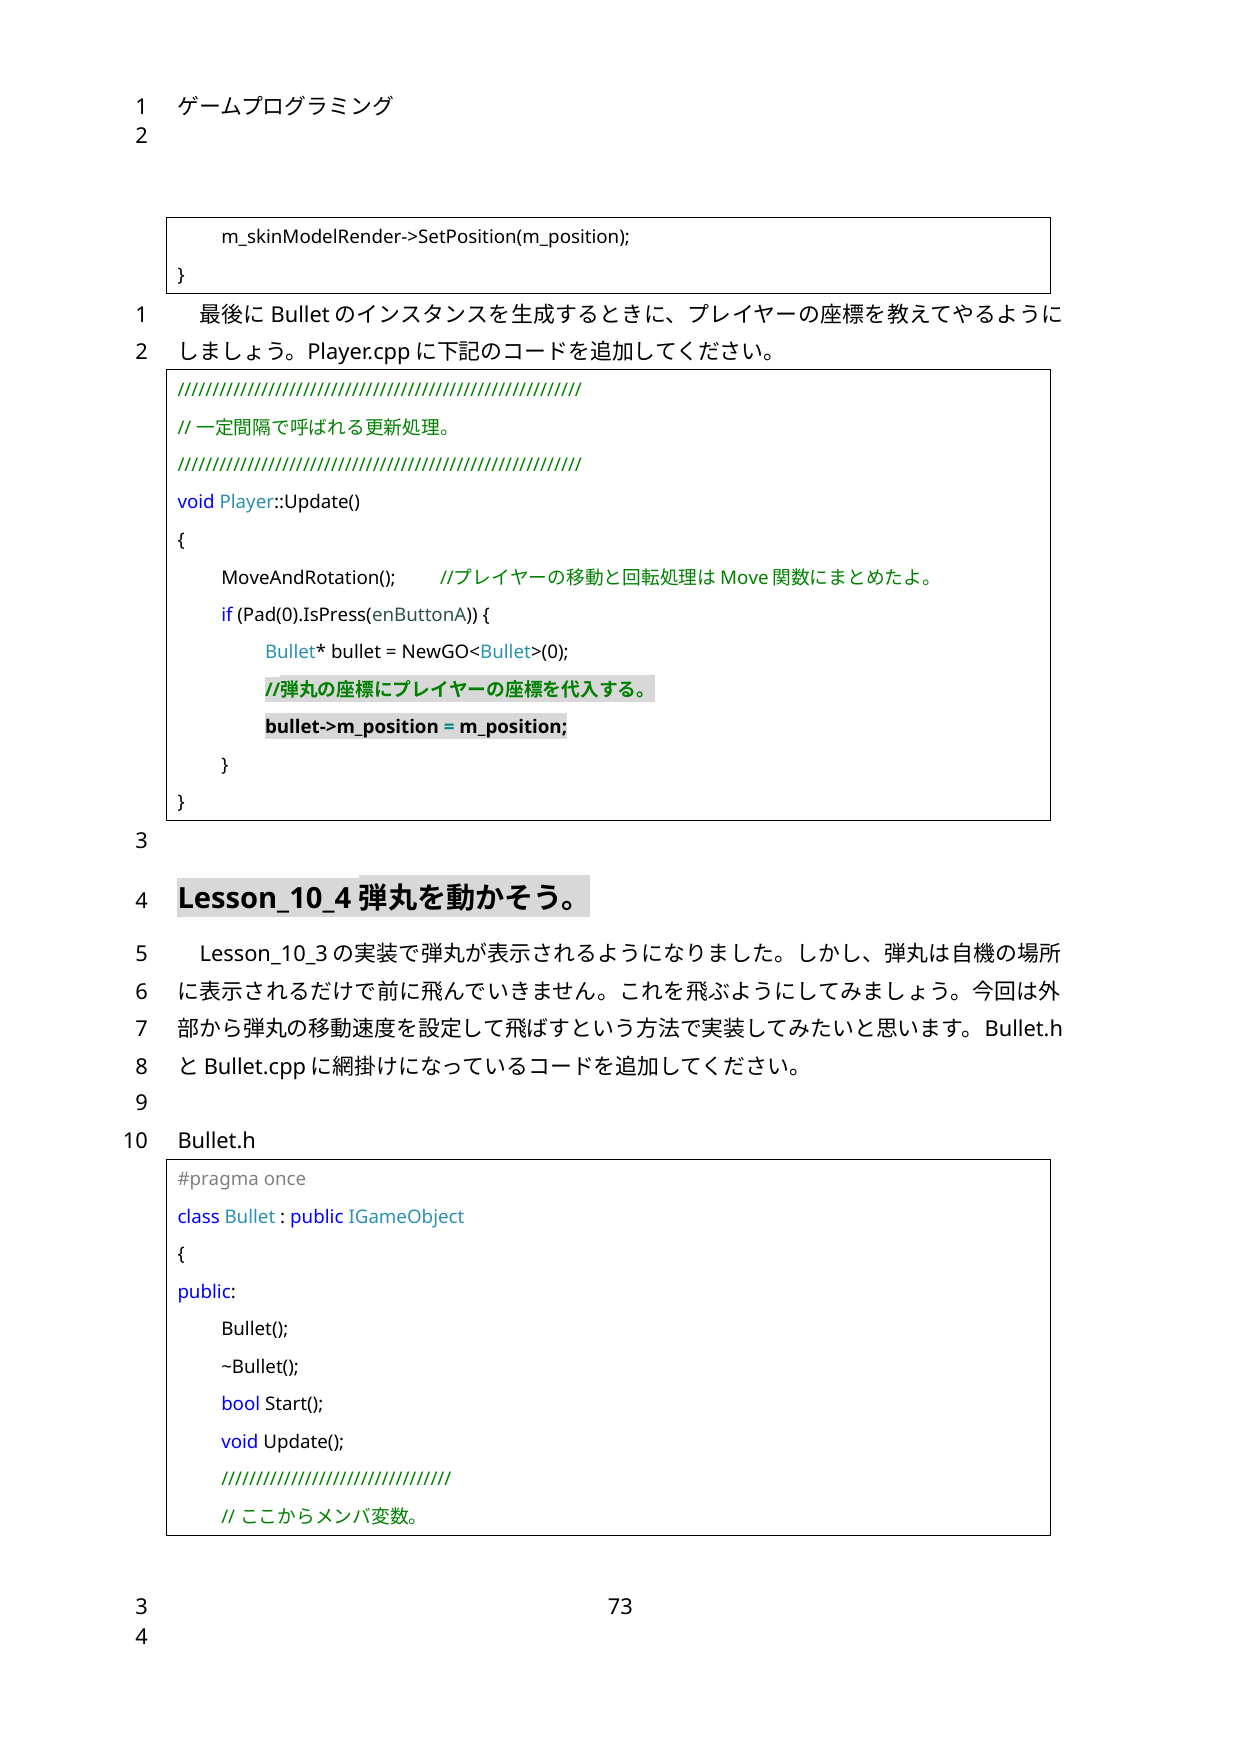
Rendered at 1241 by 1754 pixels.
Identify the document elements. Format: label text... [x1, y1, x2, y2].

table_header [167, 218, 1050, 293]
text 最後にBulletのインスタンスを生成するときに、プレイヤーの座標を教えてやるようにしましょう。Player.cppに下記のコードを追加してください。 [177, 294, 1063, 369]
text Lesson_10_3の実装で弾丸が表示されるようになりました。しかし、弾丸は自機の場所に表示されるだけで前に飛んでいきません。これを飛ぶようにしてみましょう。今回は外部から弾丸の移動速度を設定して飛ばすという方法で実装してみたいと思います。Bullet.hとBullet.cppに網掛けになっているコードを追加してください。 [177, 933, 1063, 1083]
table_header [167, 1160, 1050, 1534]
subtitle Lesson_10_4 弾丸を動かそう。 [177, 858, 1063, 933]
table_header ////////////////////////////////////////////////////////// // 一定間隔で呼ばれる更新処理。 ////////////////////////////////////////////////////////// void Player::Update() { MoveAndRotation(); //プレイヤーの移動と回転処理はMove関数にまとめたよ。 if (Pad(0).IsPress(enButtonA)) { Bullet* bullet = NewGO<Bullet>(0); //弾丸の座標にプレイヤーの座標を代入する。 bullet->m_position = m_position; } } [167, 370, 1050, 820]
text Bullet.h [177, 1121, 1063, 1158]
